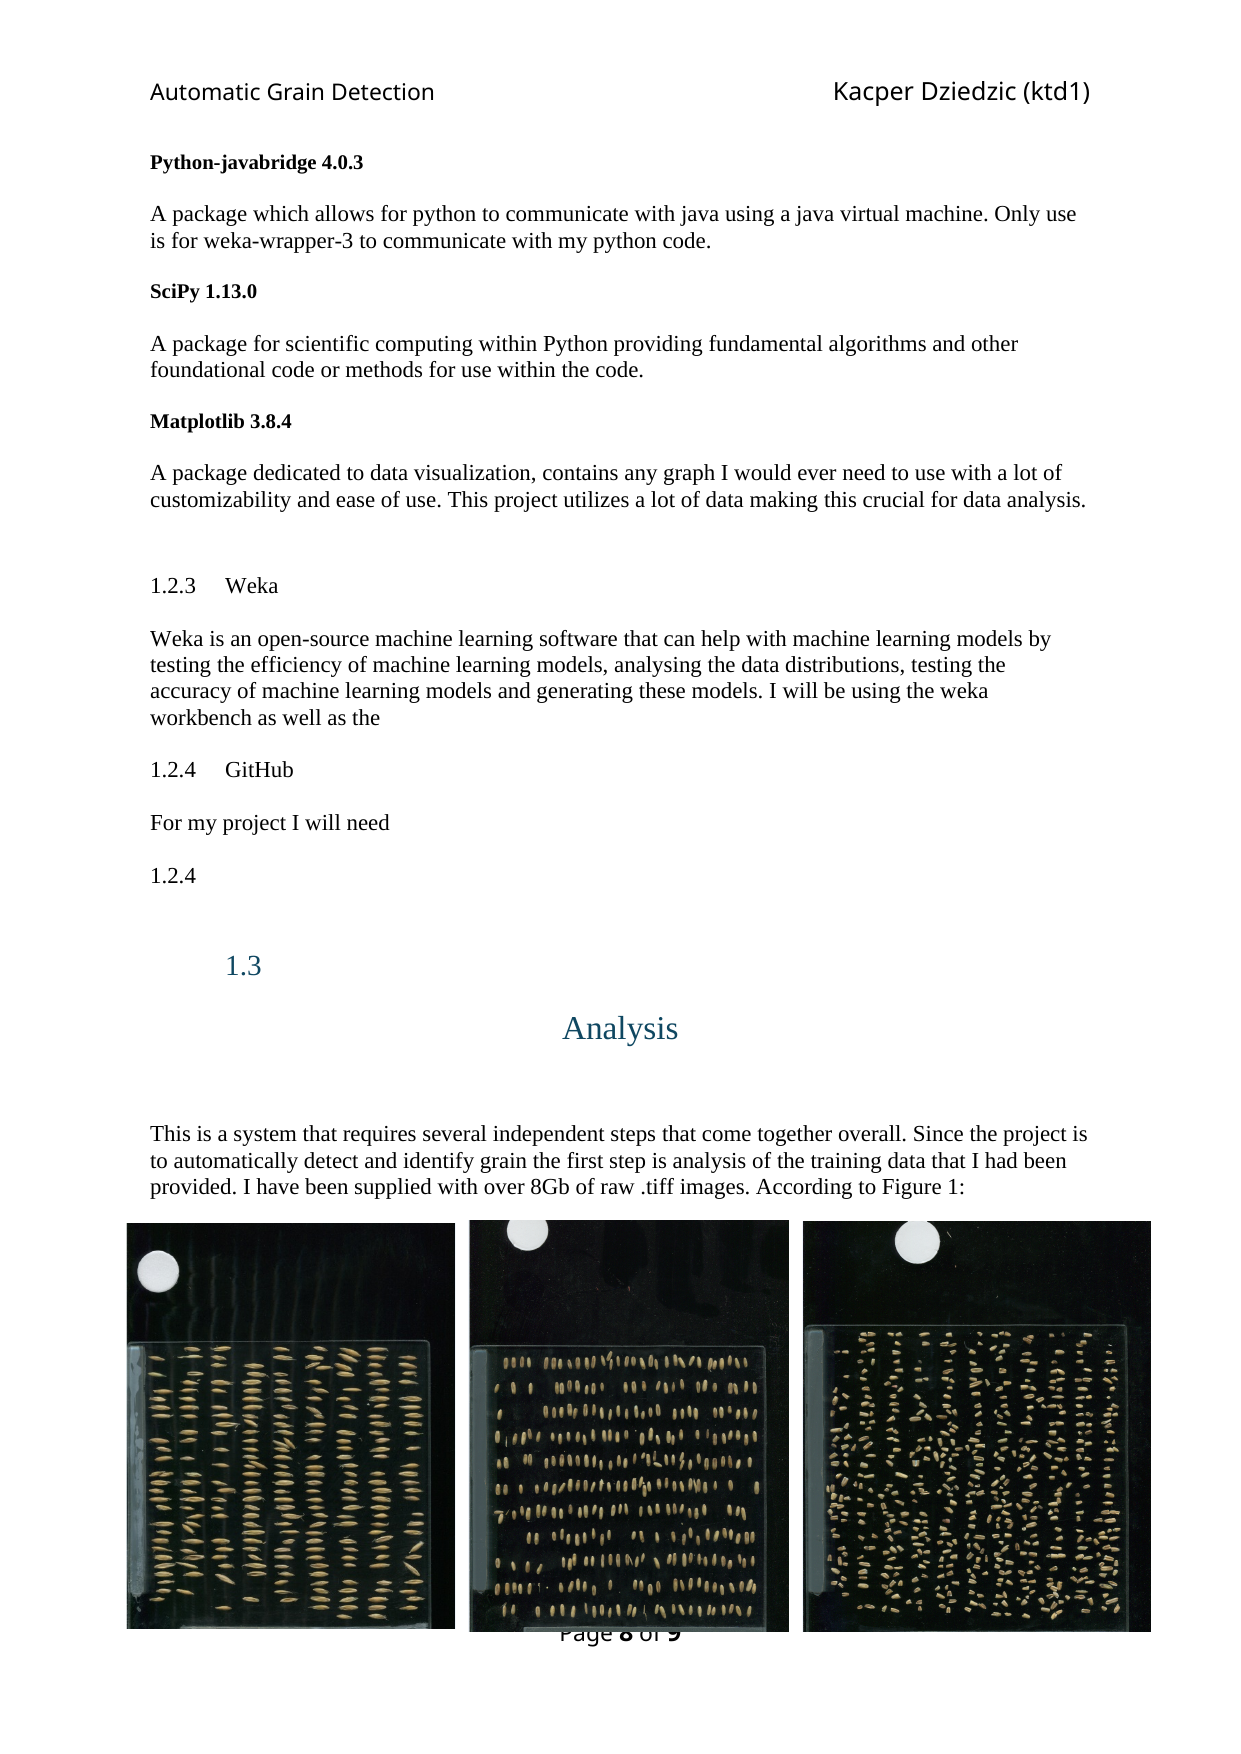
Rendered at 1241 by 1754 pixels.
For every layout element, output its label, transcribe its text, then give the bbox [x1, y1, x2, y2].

text A package dedicated to data visualization, contains any graph I would ever need to use with a lot of customizability and ease of use. This project utilizes a lot of data making this crucial for data analysis. [150, 459, 1090, 512]
text Python-javabridge 4.0.3 [150, 150, 1090, 174]
text A package which allows for python to communicate with java using a java virtual machine. Only use is for weka-wrapper-3 to communicate with my python code. [150, 200, 1090, 253]
text For my project I will need [150, 809, 1090, 836]
picture [802, 1221, 1151, 1632]
text A package for scientific computing within Python providing fundamental algorithms and other foundational code or methods for use within the code. [150, 303, 1090, 383]
picture [468, 1220, 789, 1632]
text Analysis [150, 1008, 1090, 1046]
picture [126, 1223, 456, 1629]
text This is a system that requires several independent steps that come together overall. Since the project is to automatically detect and identify grain the first step is analysis of the training data that I had been provided. I have been supplied with over 8Gb of raw .tiff images. According to Figure 1: [150, 1120, 1090, 1199]
text 1.2.4 GitHub [150, 756, 1090, 783]
text 1.2.3 Weka [150, 572, 1090, 598]
text Weka is an open-source machine learning software that can help with machine learning models by testing the efficiency of machine learning models, analysing the data distributions, testing the accuracy of machine learning models and generating these models. I will be using the weka workbench as well as the [150, 625, 1090, 730]
text Matplotlib 3.8.4 [150, 409, 1090, 433]
text 1.2.4 [150, 862, 1090, 888]
text SciPy 1.13.0 [150, 279, 1090, 303]
